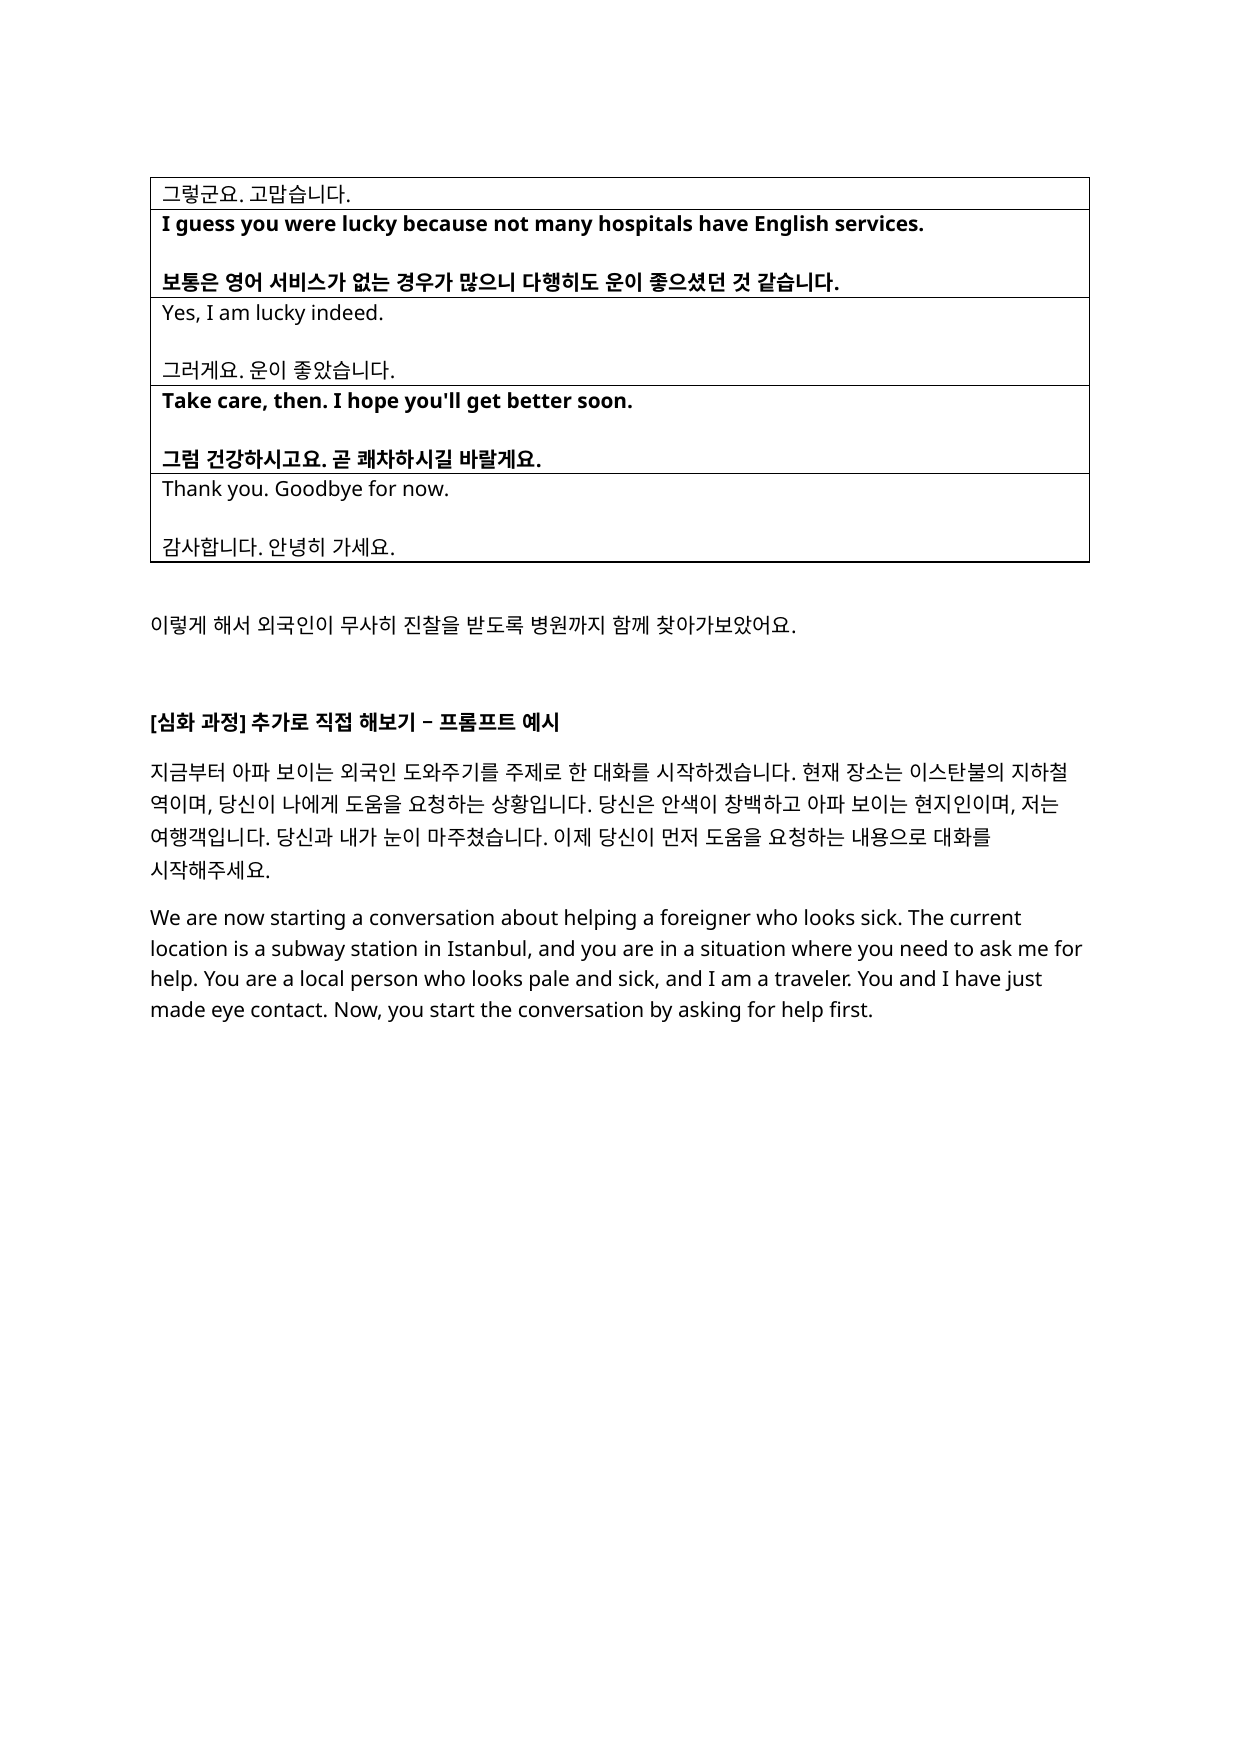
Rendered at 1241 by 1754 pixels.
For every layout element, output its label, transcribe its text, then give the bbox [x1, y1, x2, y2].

table_cell I guess you were lucky because not many hospitals have English services. 보통은 영어 서비스가 없는 경우가 많으니 다행히도 운이 좋으셨던 것 같습니다. [151, 210, 1089, 297]
text 이렇게 해서 외국인이 무사히 진찰을 받도록 병원까지 함께 찾아가보았어요. [150, 610, 1090, 640]
table_cell Take care, then. I hope you'll get better soon. 그럼 건강하시고요. 곧 쾌차하시길 바랄게요. [151, 386, 1089, 473]
list 지금부터 아파 보이는 외국인 도와주기를 주제로 한 대화를 시작하겠습니다. 현재 장소는 이스탄불의 지하철 역이며, 당신이 나에게 도움을 요청하는 상황입니다. 당신은 안색이 창백하고 아파 보이는 현지인이며, 저는 여행객입니다. 당신과 내가 눈이 마주쳤습니다. 이제 당신이 먼저 도움을 요청하는 내용으로 대화를 시작해주세요. [150, 756, 1090, 884]
table_cell Thank you. Goodbye for now. 감사합니다. 안녕히 가세요. [151, 474, 1089, 561]
list We are now starting a conversation about helping a foreigner who looks sick. The current location is a subway station in Istanbul, and you are in a situation where you need to ask me for help. You are a local person who looks pale and sick, and I am a traveler. You and I have just made eye contact. Now, you start the conversation by asking for help first. [150, 903, 1090, 1024]
text [심화 과정] 추가로 직접 해보기 – 프롬프트 예시 [150, 706, 1090, 737]
table_cell Yes, I am lucky indeed. 그러게요. 운이 좋았습니다. [151, 298, 1089, 385]
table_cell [151, 178, 1089, 208]
